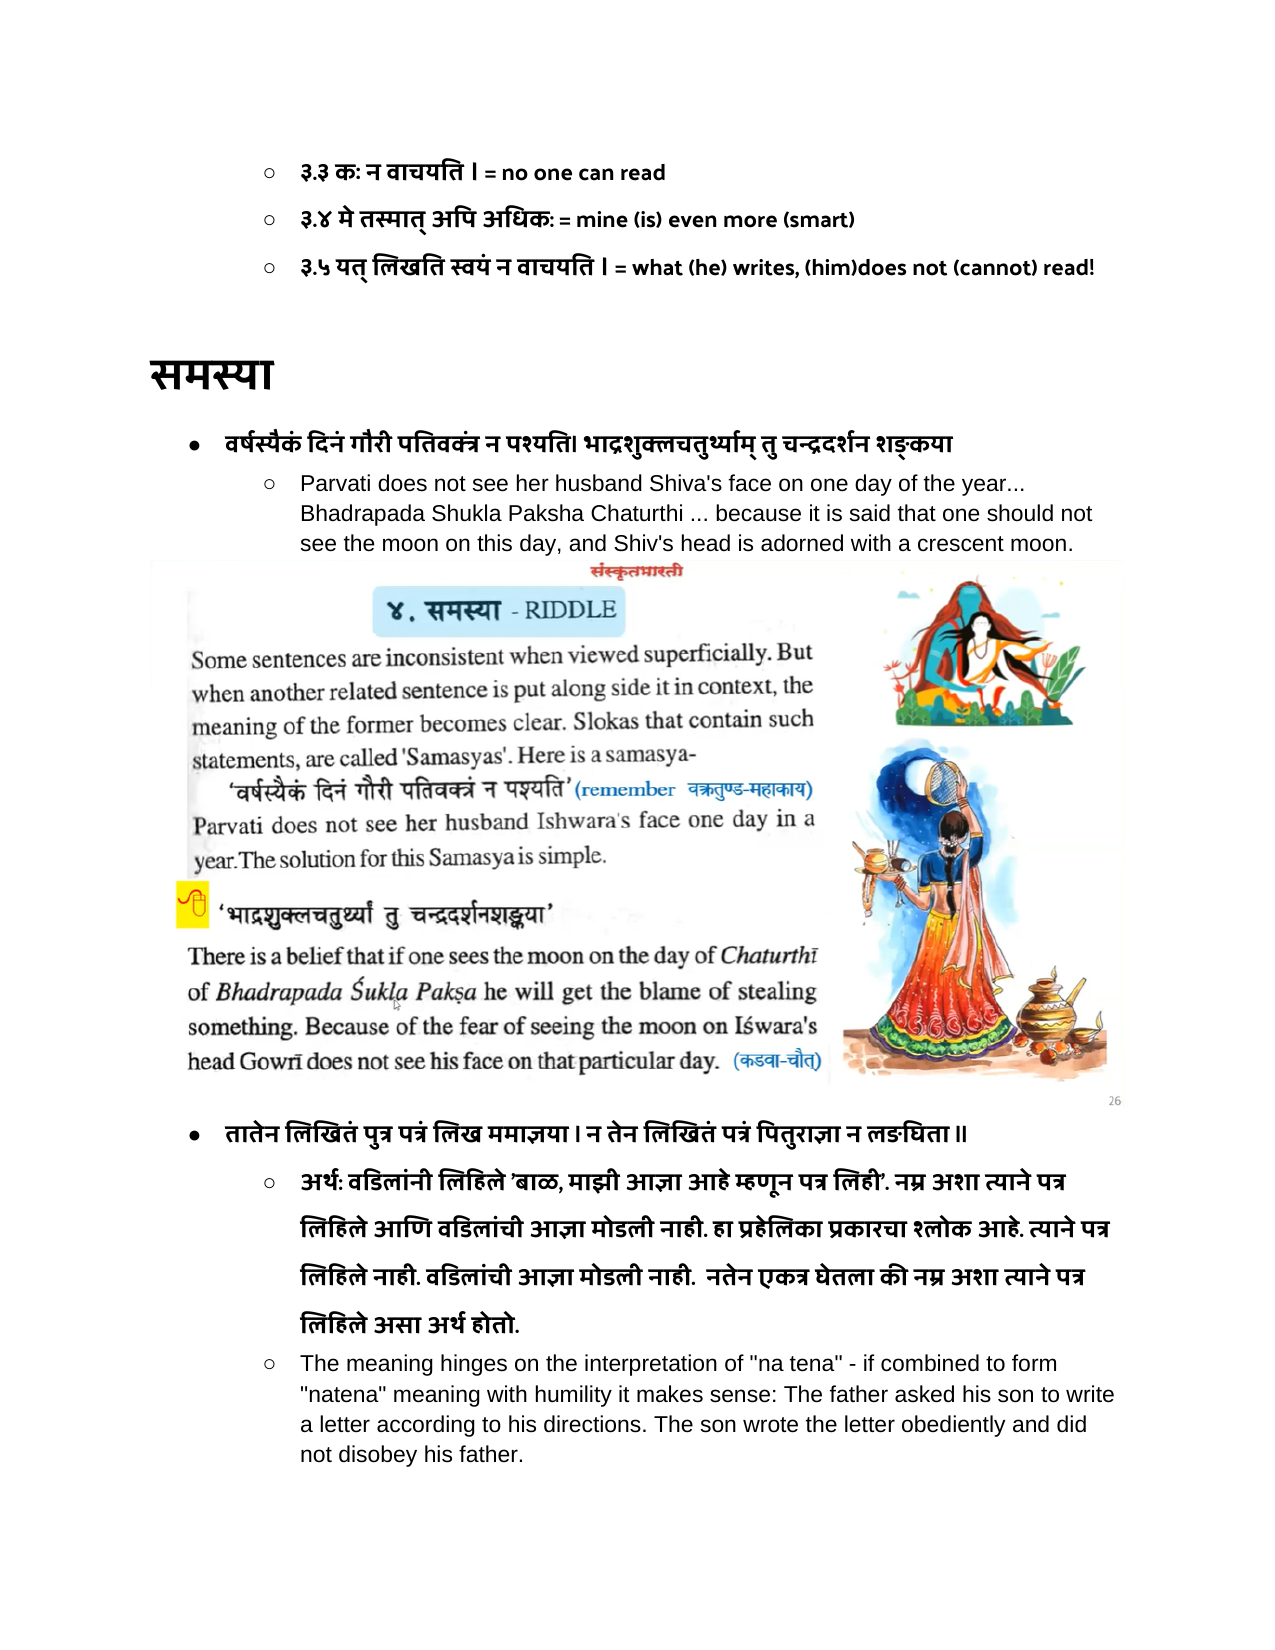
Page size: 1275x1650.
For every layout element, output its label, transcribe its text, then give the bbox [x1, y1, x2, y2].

list ३.४ मे तस्मात् अपि अधिक: = mine (is) even more (smart) [262, 198, 1125, 239]
list तातेन लिखितं पुत्र पत्रं लिख ममाज्ञया | न तेन लिखितं पत्रं पितुराज्ञा न लङघिता || [187, 1112, 1125, 1154]
list ३.५ यत् लिखति स्वयं न वाचयति । = what (he) writes, (him)does not (cannot) read! [262, 245, 1125, 287]
picture [150, 560, 1125, 1109]
list ३.३ कः न वाचयति । = no one can read [262, 150, 1125, 191]
list वर्षस्यैकं दिनं गौरी पतिवक्त्रं न पश्यति| भाद्रशुक्लचतुर्थ्याम् तु चन्द्रदर्शन शङ्कया [187, 422, 1125, 464]
list The meaning hinges on the interpretation of "na tena" - if combined to form "natena" meaning with humility it makes sense: The father asked his son to write a letter according to his directions. The son wrote the letter obediently and did not disobey his father. [262, 1350, 1125, 1467]
subtitle समस्या [150, 334, 1125, 410]
list Parvati does not see her husband Shiva's face on one day of the year... Bhadrapada Shukla Paksha Chaturthi ... because it is said that one should not see the moon on this day, and Shiv's head is adorned with a crescent moon. [262, 470, 1125, 557]
list अर्थ: वडिलांनी लिहिले 'बाळ, माझी आज्ञा आहे म्हणून पत्र लिही’. नम्र अशा त्याने पत्र लिहिले आणि वडिलांची आज्ञा मोडली नाही. हा प्रहेलिका प्रकारचा श्लोक आहे. त्याने पत्र लिहिले नाही. वडिलांची आज्ञा मोडली नाही. नतेन एकत्र घेतला की नम्र अशा त्याने पत्र लिहिले असा अर्थ होतो. [262, 1160, 1125, 1344]
